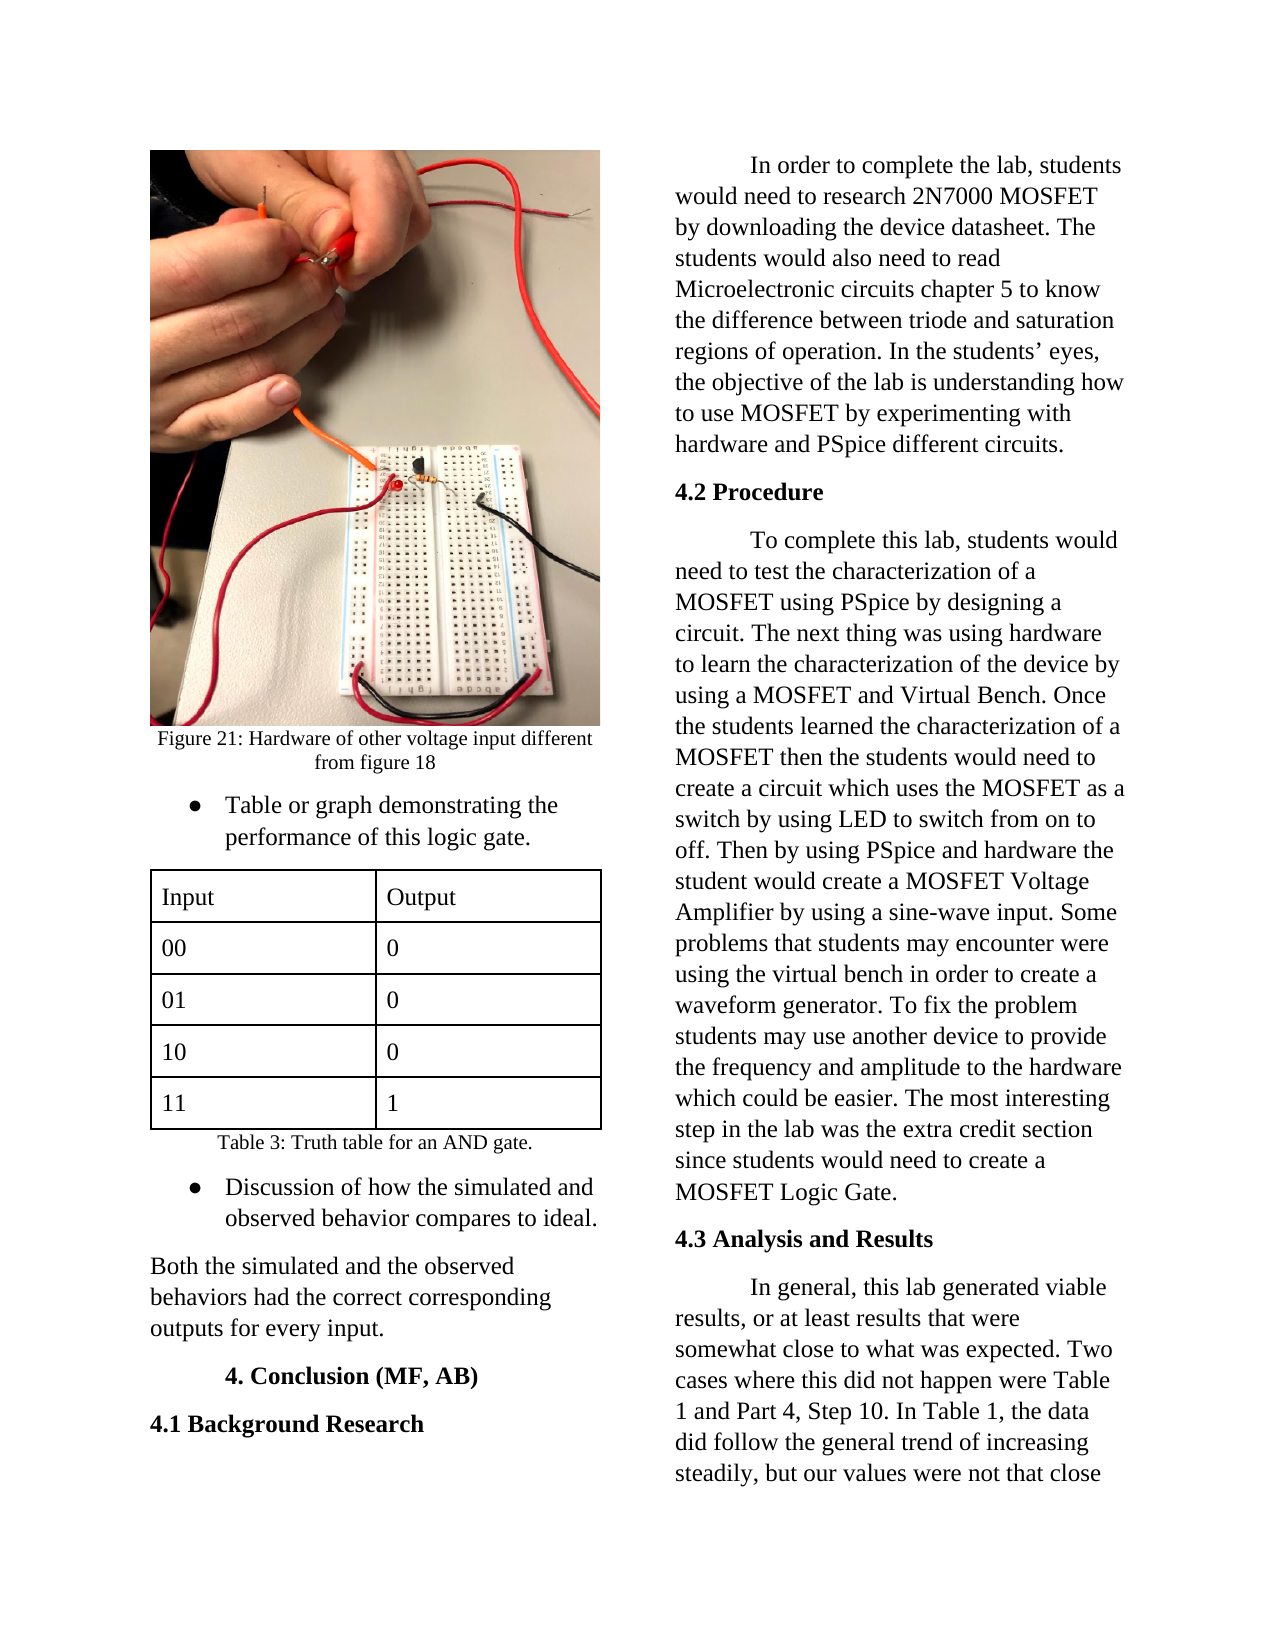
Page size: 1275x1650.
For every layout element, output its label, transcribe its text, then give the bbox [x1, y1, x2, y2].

text 4. Conclusion (MF, AB) [150, 1361, 600, 1390]
text 4.1 Background Research [150, 1409, 600, 1437]
text Both the simulated and the observed behaviors had the correct corresponding outputs for every input. [150, 1251, 600, 1342]
table_header Input [152, 871, 375, 921]
table_cell 10 [152, 1026, 375, 1076]
list Table or graph demonstrating the performance of this logic gate. [187, 791, 600, 850]
text 4.3 Analysis and Results [675, 1224, 1125, 1253]
list Discussion of how the simulated and observed behavior compares to ideal. [187, 1172, 600, 1232]
table_cell 0 [377, 1026, 600, 1076]
picture [150, 150, 600, 726]
text Table 3: Truth table for an AND gate. [150, 1130, 600, 1154]
table_cell 11 [152, 1078, 375, 1128]
table_cell 0 [377, 923, 600, 973]
text To complete this lab, students would need to test the characterization of a MOSFET using PSpice by designing a circuit. The next thing was using hardware to learn the characterization of the device by using a MOSFET and Virtual Bench. Once the students learned the characterization of a MOSFET then the students would need to create a circuit which uses the MOSFET as a switch by using LED to switch from on to off. Then by using PSpice and hardware the student would create a MOSFET Voltage Amplifier by using a sine-wave input. Some problems that students may encounter were using the virtual bench in order to create a waveform generator. To fix the problem students may use another device to provide the frequency and amplitude to the hardware which could be easier. The most interesting step in the lab was the extra credit section since students would need to create a MOSFET Logic Gate. [675, 525, 1125, 1205]
table_cell 00 [152, 923, 375, 973]
table_cell 1 [377, 1078, 600, 1128]
table_cell 01 [152, 975, 375, 1024]
text In order to complete the lab, students would need to research 2N7000 MOSFET by downloading the device datasheet. The students would also need to read Microelectronic circuits chapter 5 to know the difference between triode and saturation regions of operation. In the students’ eyes, the objective of the lab is understanding how to use MOSFET by experimenting with hardware and PSpice different circuits. [675, 150, 1125, 458]
text 4.2 Procedure [675, 477, 1125, 506]
table_cell 0 [377, 975, 600, 1024]
table_header Output [377, 871, 600, 921]
text Figure 21: Hardware of other voltage input different from figure 18 [150, 726, 600, 774]
